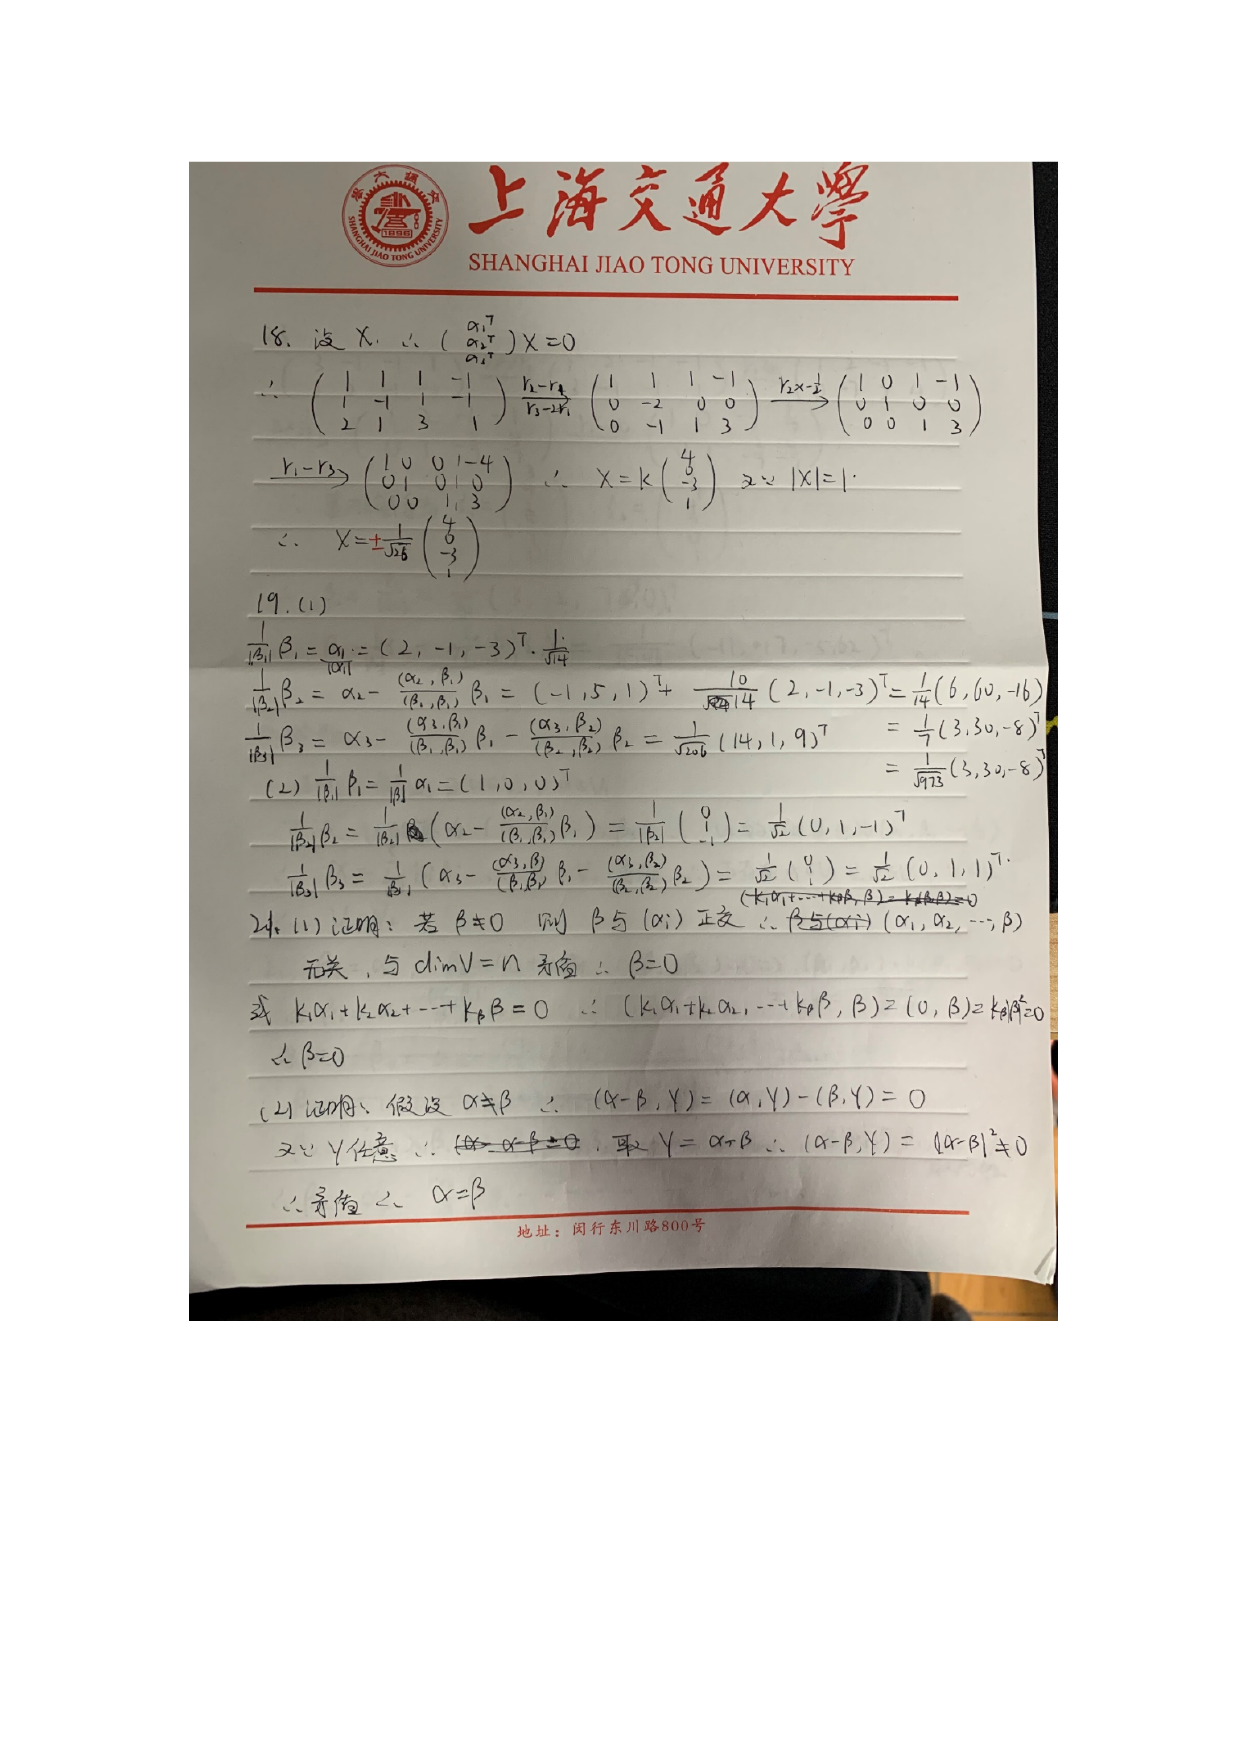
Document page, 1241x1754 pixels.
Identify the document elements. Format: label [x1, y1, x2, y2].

picture [189, 163, 1058, 1320]
